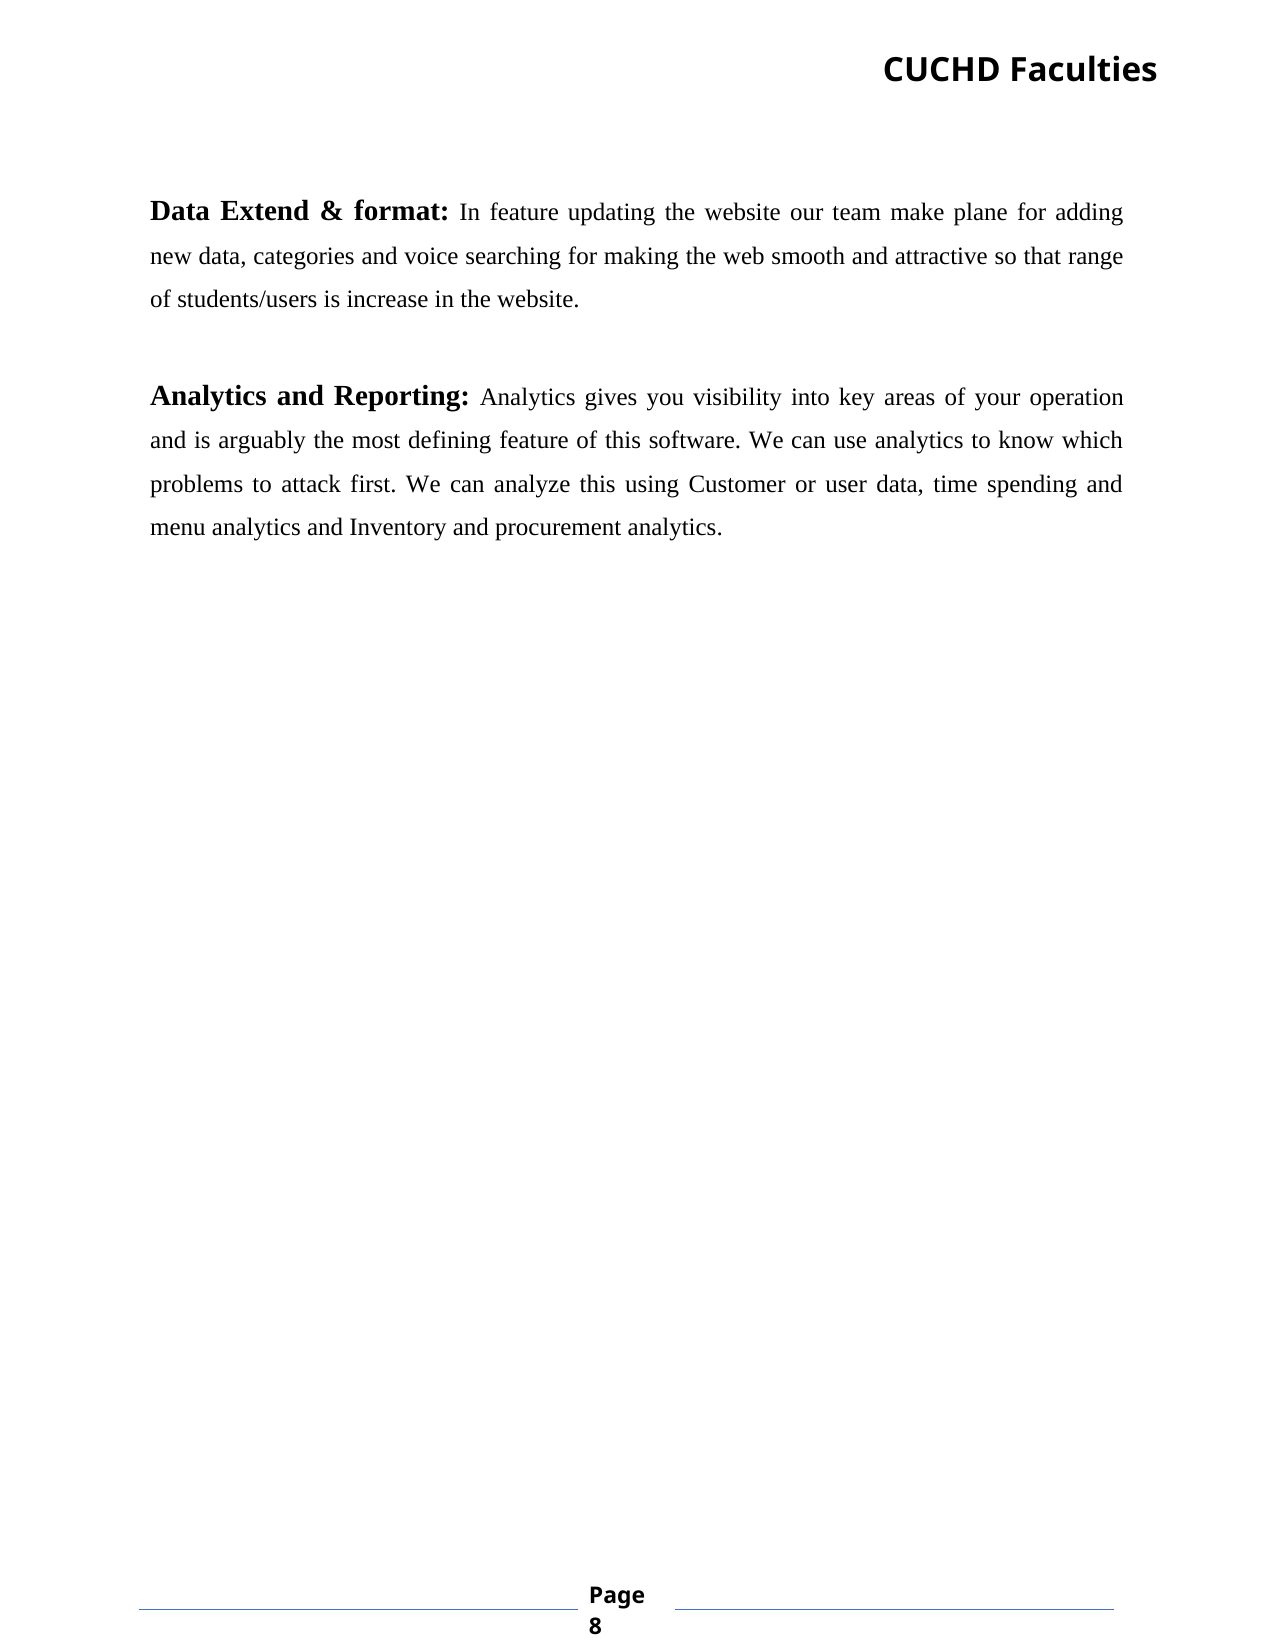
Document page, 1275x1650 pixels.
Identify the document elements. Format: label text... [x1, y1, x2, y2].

text Analytics and Reporting: Analytics gives you visibility into key areas of your operation and is arguably the most defining feature of this software. We can use analytics to know which problems to attack first. We can analyze this using Customer or user data, time spending and menu analytics and Inventory and procurement analytics. [150, 378, 1125, 541]
text Data Extend & format: In feature updating the website our team make plane for adding new data, categories and voice searching for making the web smooth and attractive so that range of students/users is increase in the website. [150, 193, 1125, 313]
